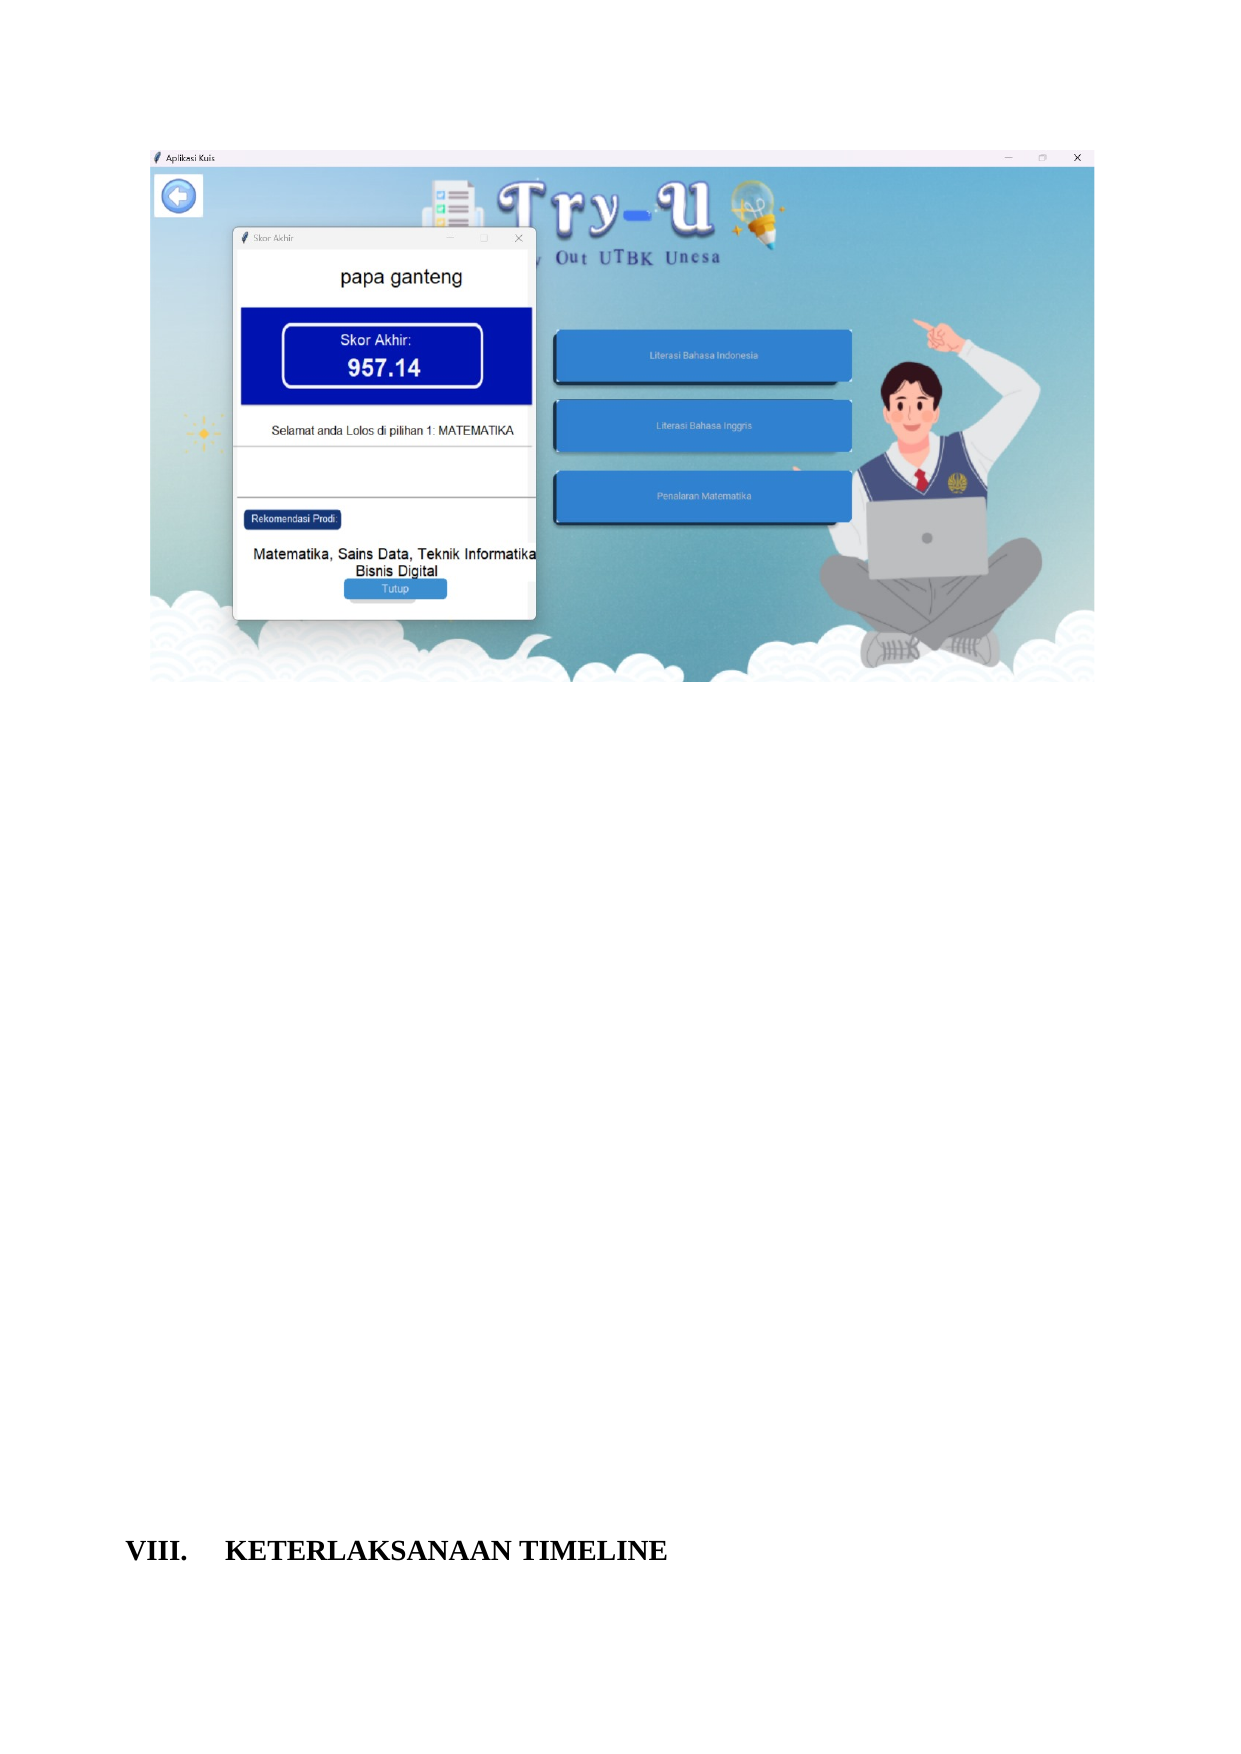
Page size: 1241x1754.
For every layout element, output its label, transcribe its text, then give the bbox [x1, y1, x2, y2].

picture [150, 150, 1095, 682]
list KETERLAKSANAAN TIMELINE [187, 1533, 1094, 1567]
